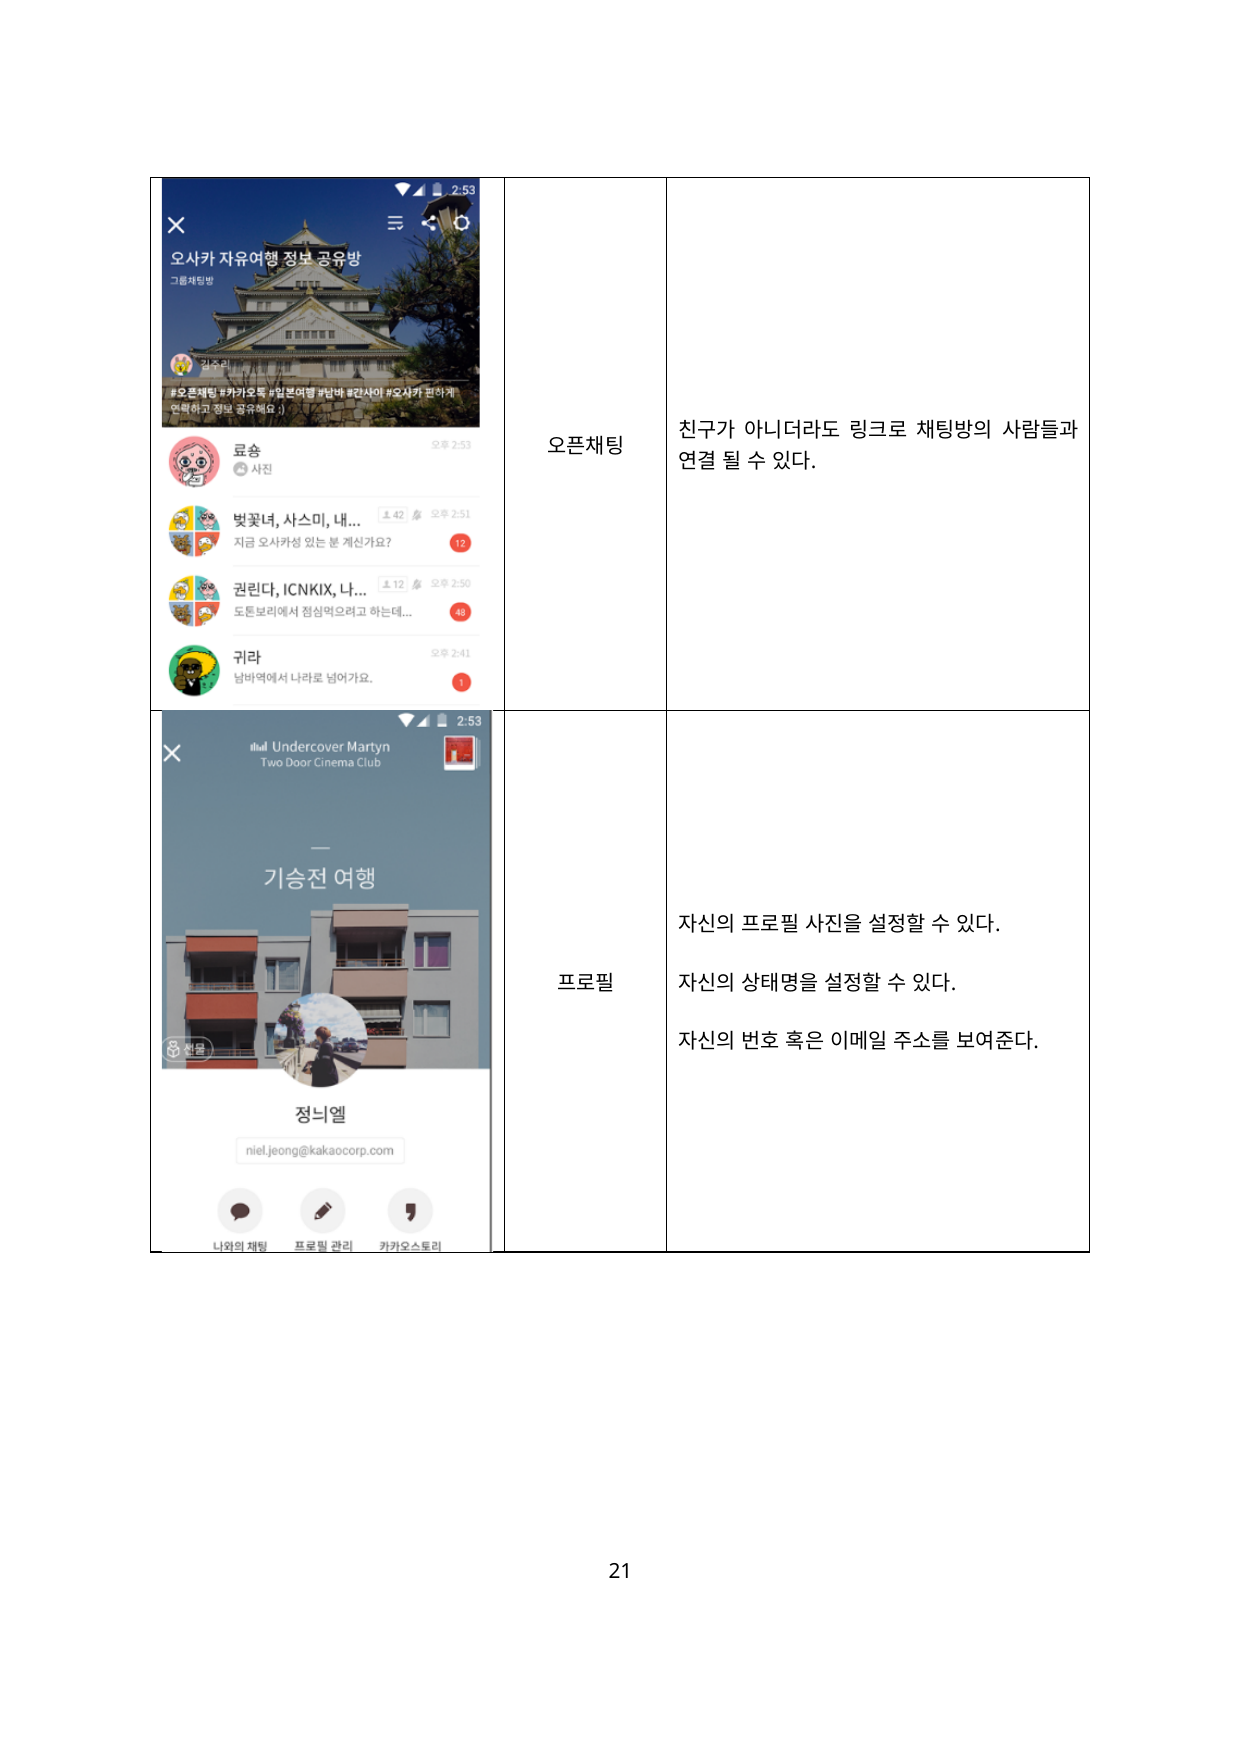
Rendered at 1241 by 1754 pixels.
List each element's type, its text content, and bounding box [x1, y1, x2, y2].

table_cell 친구가 아니더라도 링크로 채팅방의 사람들과 연결 될 수 있다. [667, 178, 1089, 710]
table_cell 오픈채팅 [505, 178, 666, 710]
table_cell 자신의 프로필 사진을 설정할 수 있다. 자신의 상태명을 설정할 수 있다. 자신의 번호 혹은 이메일 주소를 보여준다. [667, 711, 1089, 1251]
table_cell [494, 711, 504, 1251]
table_cell [151, 711, 161, 1251]
table_cell [151, 178, 161, 710]
table_cell 프로필 [505, 711, 666, 1251]
table_cell [480, 178, 504, 710]
